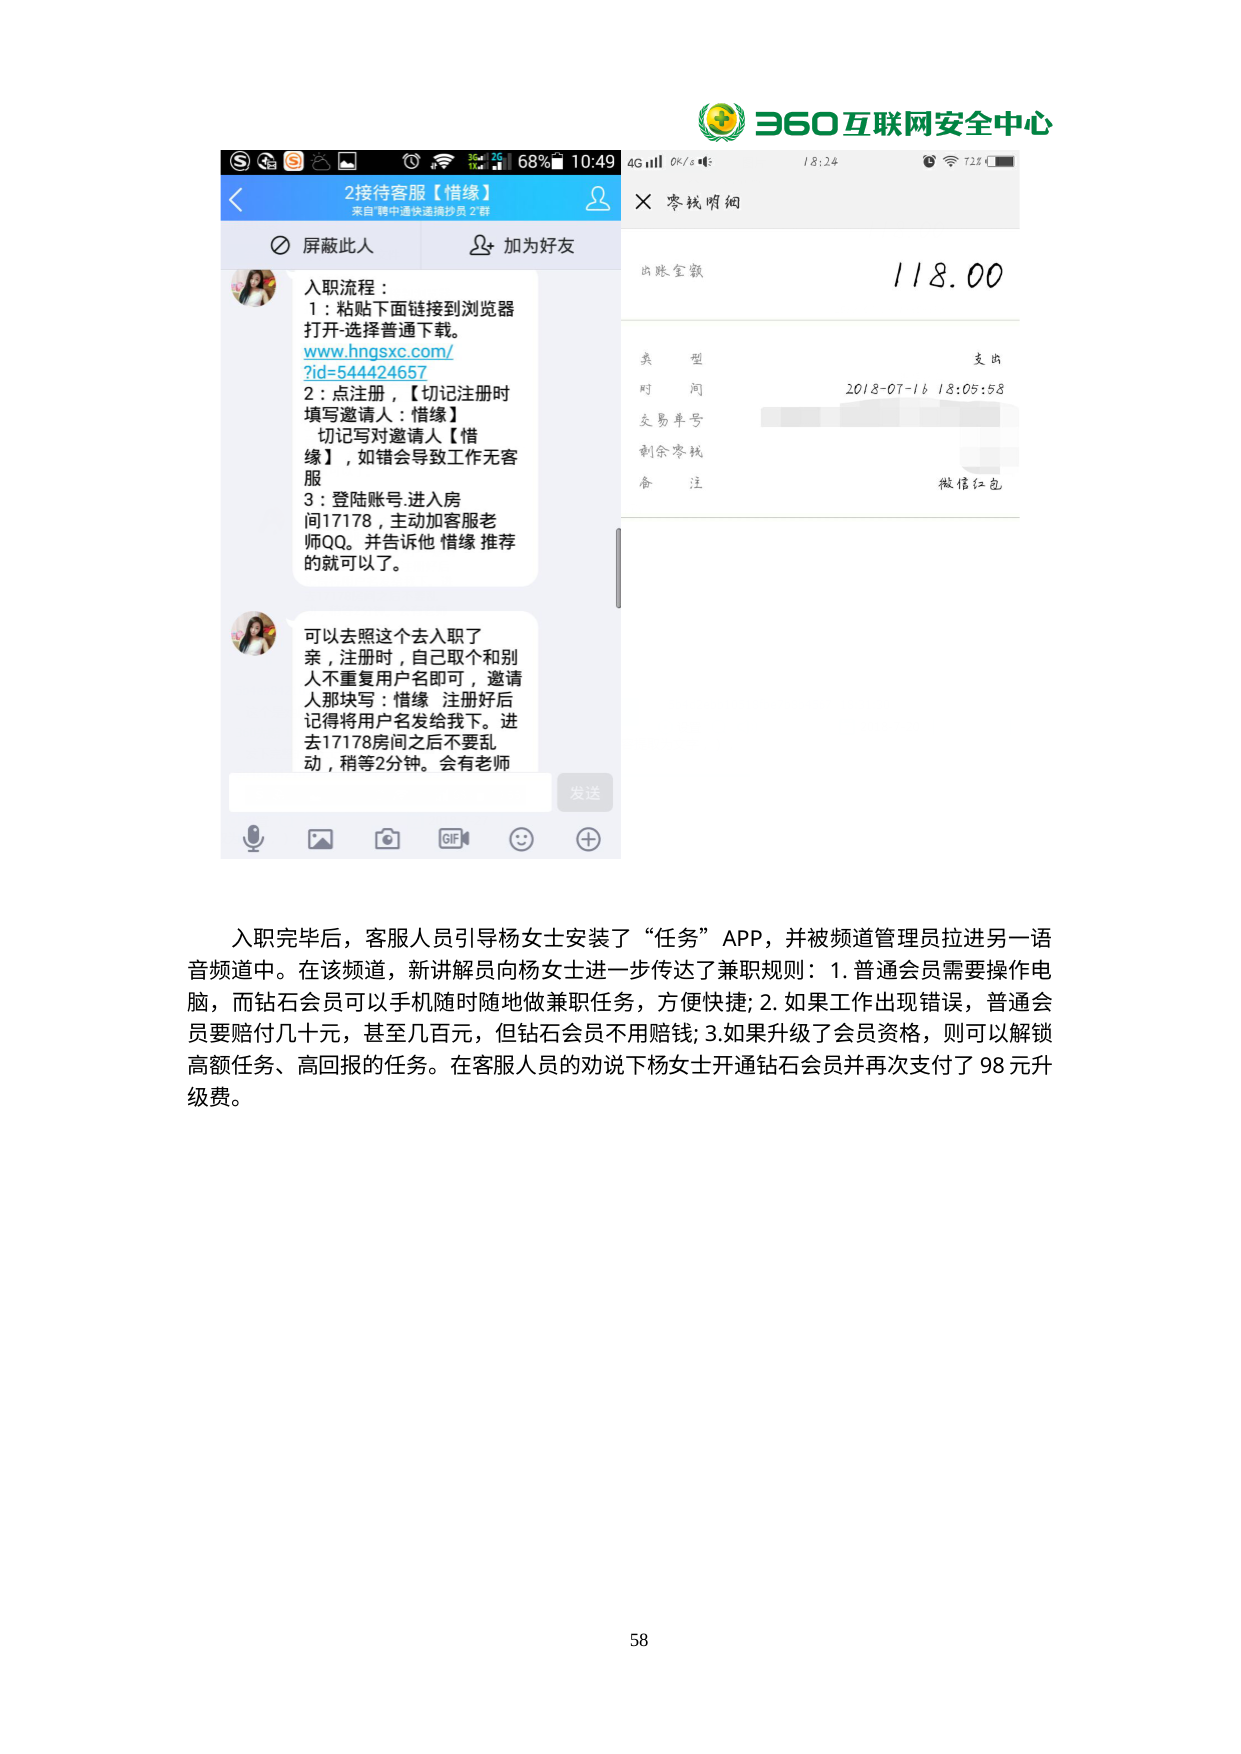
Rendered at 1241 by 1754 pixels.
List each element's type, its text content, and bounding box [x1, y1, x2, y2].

picture [698, 103, 1053, 142]
text 入职完毕后，客服人员引导杨女士安装了“任务”APP，并被频道管理员拉进另一语音频道中。在该频道，新讲解员向杨女士进一步传达了兼职规则：1. 普通会员需要操作电脑，而钻石会员可以手机随时随地做兼职任务，方便快捷; 2. 如果工作出现错误，普通会员要赔付几十元，甚至几百元，但钻石会员不用赔钱; 3.如果升级了会员资格，则可以解锁高额任务、高回报的任务。在客服人员的劝说下杨女士开通钻石会员并再次支付了98元升级费。 [187, 921, 1053, 1111]
picture [220, 150, 1020, 859]
